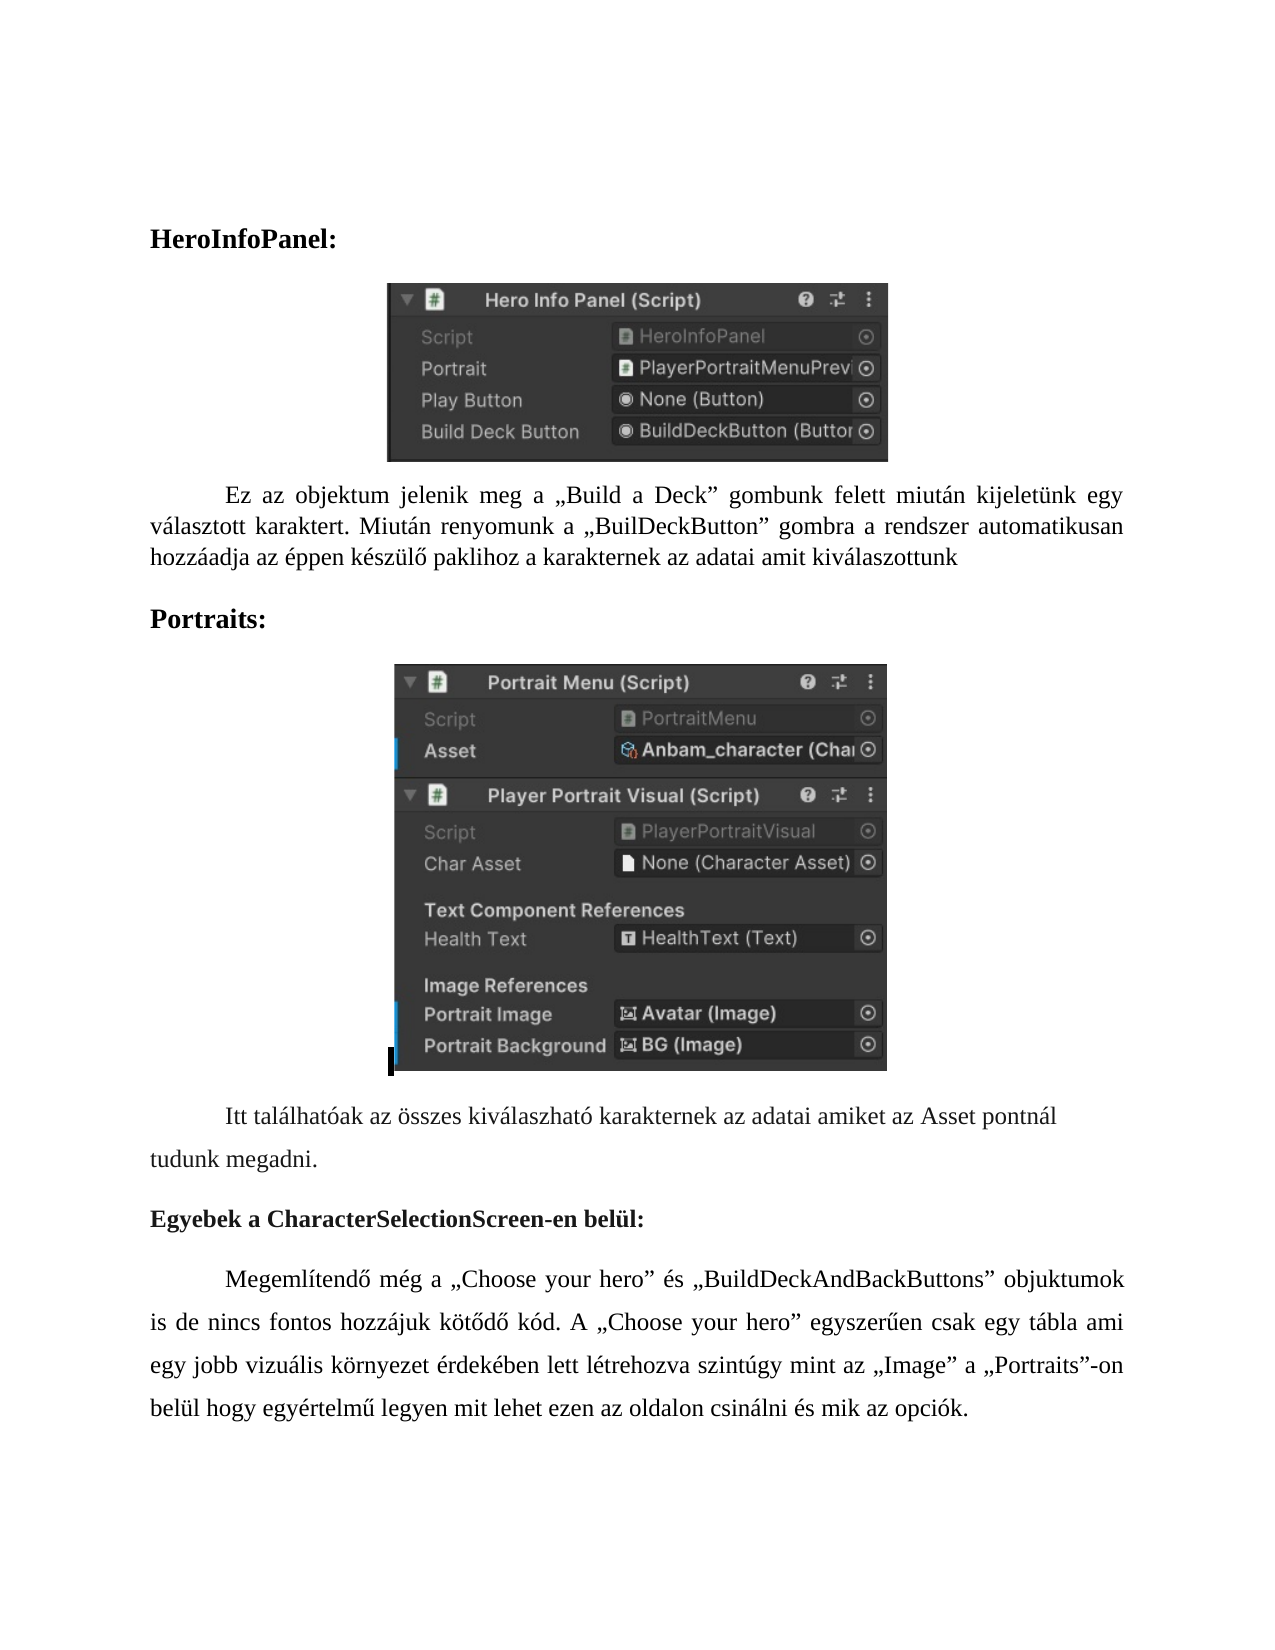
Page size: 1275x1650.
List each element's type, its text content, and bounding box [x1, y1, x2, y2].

text Ez az objektum jelenik meg a „Build a Deck” gombunk felett miután kijeletünk egy választott karaktert. Miután renyomunk a „BuilDeckButton” gombra a rendszer automatikusan hozzáadja az éppen készülő paklihoz a karakternek az adatai amit kiválaszottunk [150, 480, 1125, 571]
text Itt találhatóak az összes kiválaszható karakternek az adatai amiket az Asset pontnál tudunk megadni. [150, 1101, 1125, 1173]
picture [394, 664, 887, 1071]
picture [386, 283, 889, 462]
text Megemlítendő még a „Choose your hero” és „BuildDeckAndBackButtons” objuktumok is de nincs fontos hozzájuk kötődő kód. A „Choose your hero” egyszerűen csak egy tábla ami egy jobb vizuális környezet érdekében lett létrehozva szintúgy mint az „Image” a „Portraits”-on belül hogy egyértelmű legyen mit lehet ezen az oldalon csinálni és mik az opciók. [150, 1264, 1125, 1422]
text Egyebek a CharacterSelectionScreen-en belül: [150, 1204, 1125, 1233]
subtitle HeroInfoPanel: [150, 222, 1125, 255]
subtitle Portraits: [150, 602, 1125, 635]
